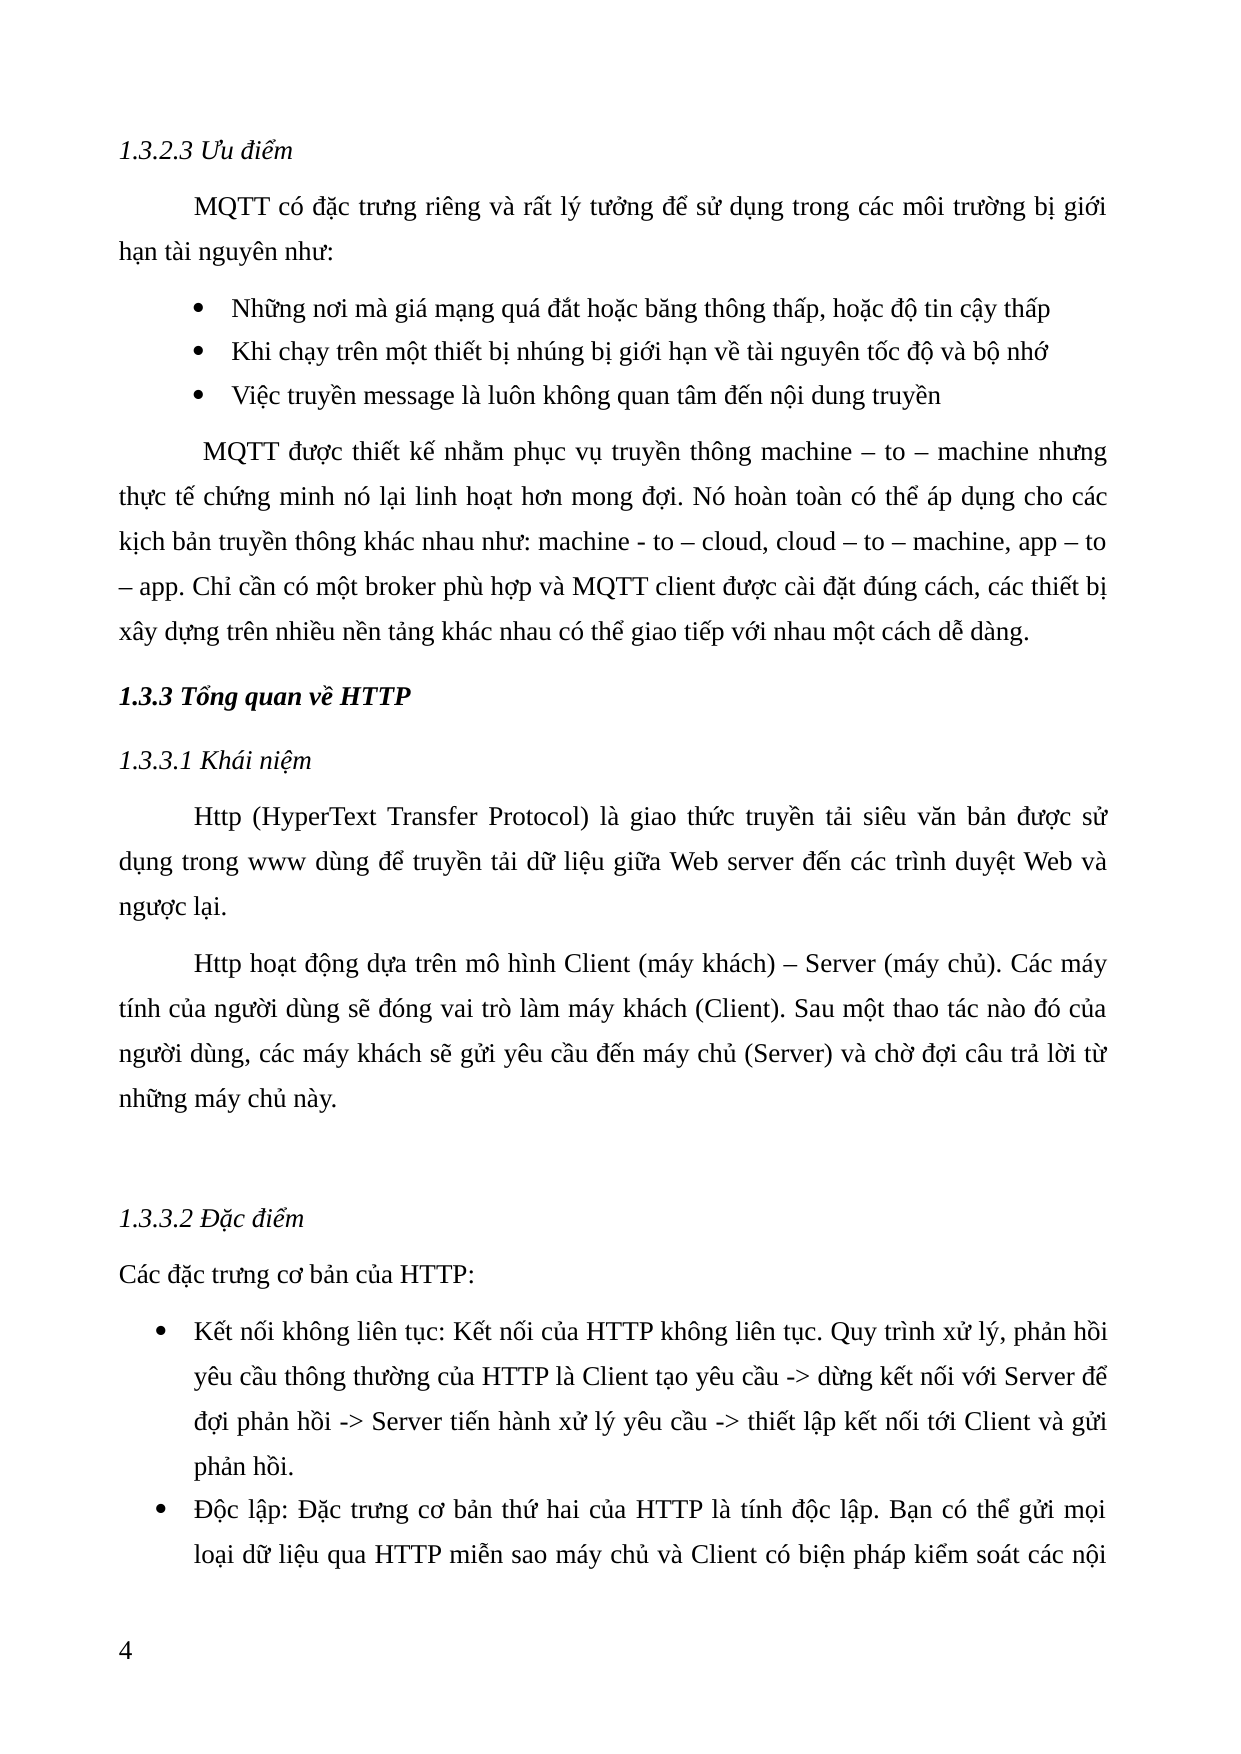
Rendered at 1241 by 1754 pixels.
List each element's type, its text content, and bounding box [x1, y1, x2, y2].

subtitle Tổng quan về HTTP [118, 677, 1109, 714]
text Http hoạt động dựa trên mô hình Client (máy khách) – Server (máy chủ). Các máy tính của người dùng sẽ đóng vai trò làm máy khách (Client). Sau một thao tác nào đó của người dùng, các máy khách sẽ gửi yêu cầu đến máy chủ (Server) và chờ đợi câu trả lời từ những máy chủ này. [118, 943, 1109, 1116]
list Kết nối không liên tục: Kết nối của HTTP không liên tục. Quy trình xử lý, phản hồi yêu cầu thông thường của HTTP là Client tạo yêu cầu -> dừng kết nối với Server để đợi phản hồi -> Server tiến hành xử lý yêu cầu -> thiết lập kết nối tới Client và gửi phản hồi. [156, 1311, 1109, 1484]
text MQTT được thiết kế nhằm phục vụ truyền thông machine – to – machine nhưng thực tế chứng minh nó lại linh hoạt hơn mong đợi. Nó hoàn toàn có thể áp dụng cho các kịch bản truyền thông khác nhau như: machine - to – cloud, cloud – to – machine, app – to – app. Chỉ cần có một broker phù hợp và MQTT client được cài đặt đúng cách, các thiết bị xây dựng trên nhiều nền tảng khác nhau có thể giao tiếp với nhau một cách dễ dàng. [118, 432, 1109, 650]
subtitle Đặc điểm [118, 1199, 1109, 1237]
subtitle Ưu điểm [118, 131, 1109, 169]
list Khi chạy trên một thiết bị nhúng bị giới hạn về tài nguyên tốc độ và bộ nhớ [193, 332, 1109, 370]
text Các đặc trưng cơ bản của HTTP: [118, 1255, 1109, 1293]
list Việc truyền message là luôn không quan tâm đến nội dung truyền [193, 376, 1109, 413]
subtitle Khái niệm [118, 741, 1109, 779]
text MQTT có đặc trưng riêng và rất lý tưởng để sử dụng trong các môi trường bị giới hạn tài nguyên như: [118, 187, 1109, 270]
list Những nơi mà giá mạng quá đắt hoặc băng thông thấp, hoặc độ tin cậy thấp [193, 288, 1109, 326]
text Http (HyperText Transfer Protocol) là giao thức truyền tải siêu văn bản được sử dụng trong www dùng để truyền tải dữ liệu giữa Web server đến các trình duyệt Web và ngược lại. [118, 797, 1109, 925]
